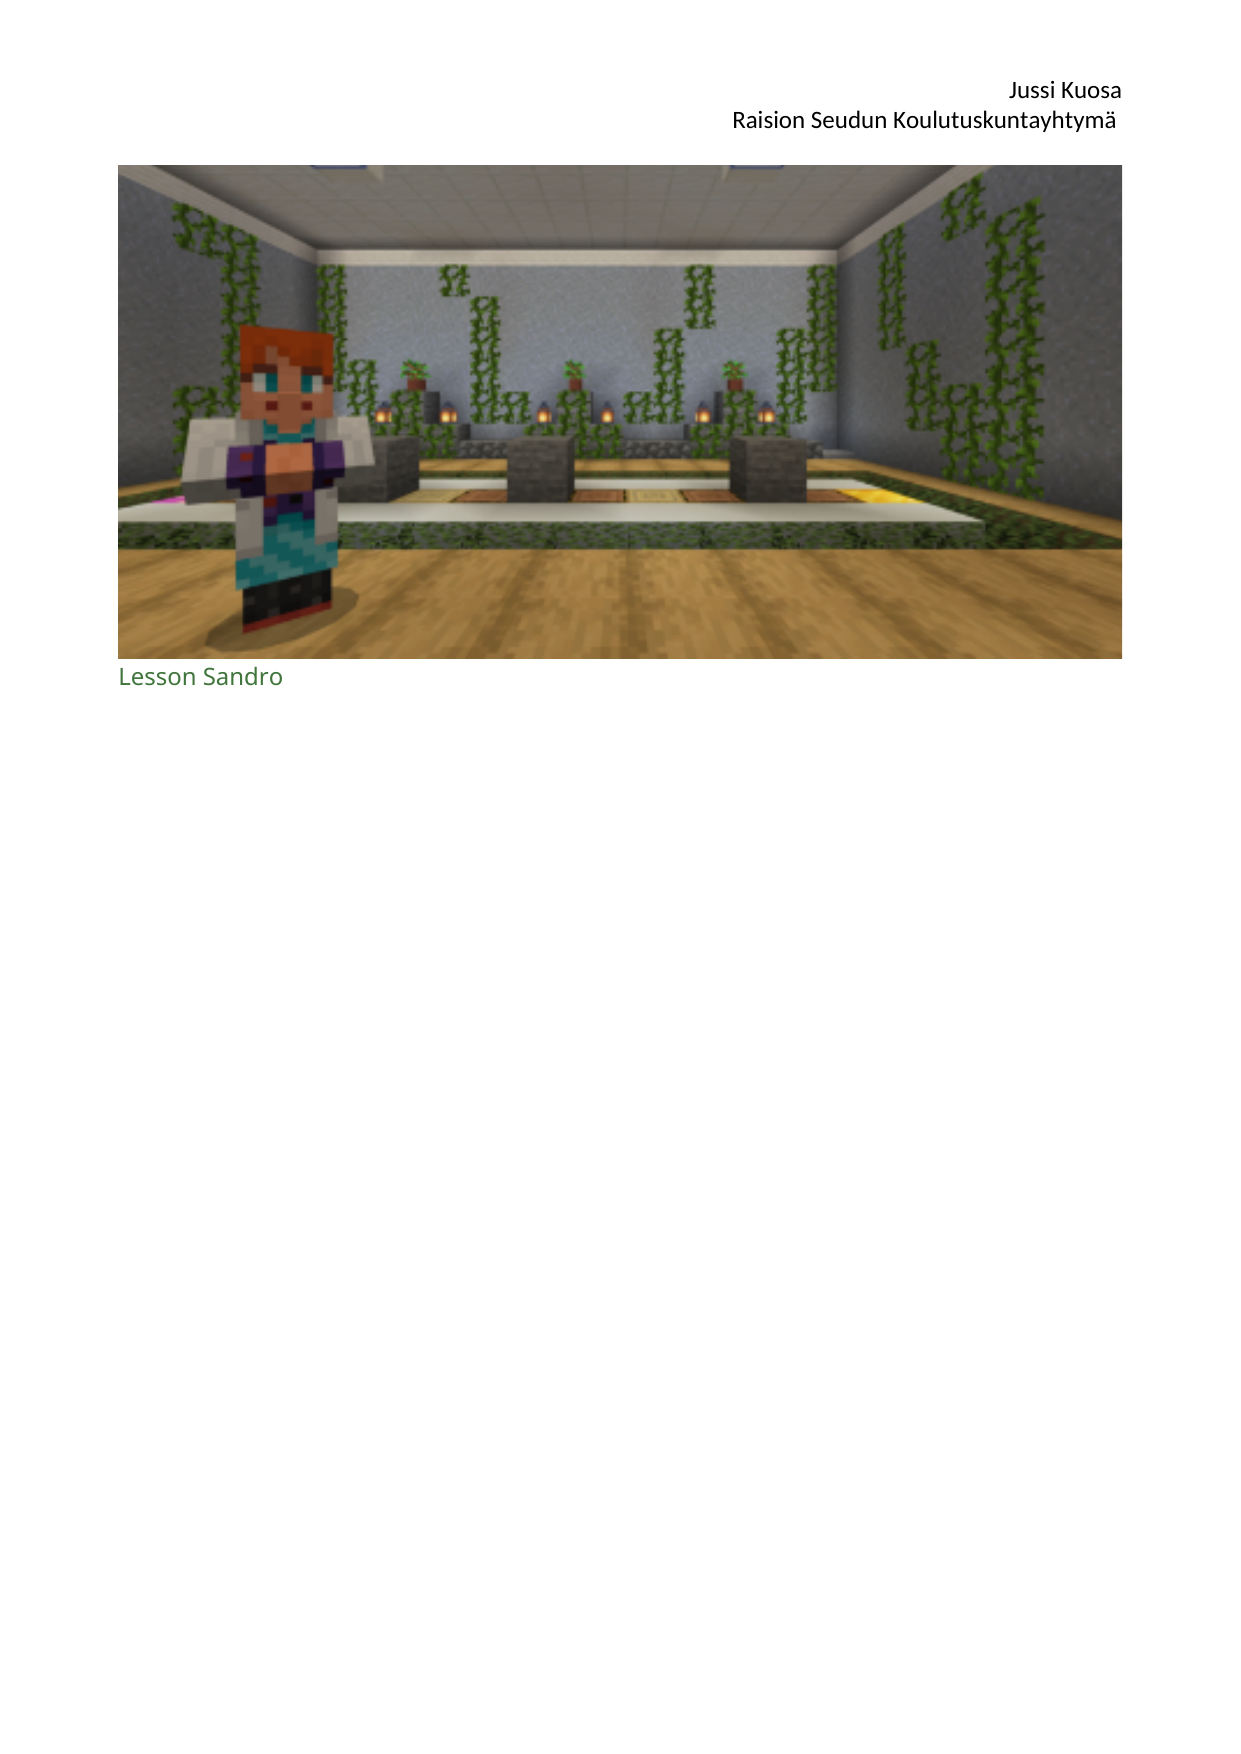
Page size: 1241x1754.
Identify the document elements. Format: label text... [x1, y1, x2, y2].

picture [118, 165, 1123, 659]
text Lesson Sandro [118, 659, 1122, 693]
